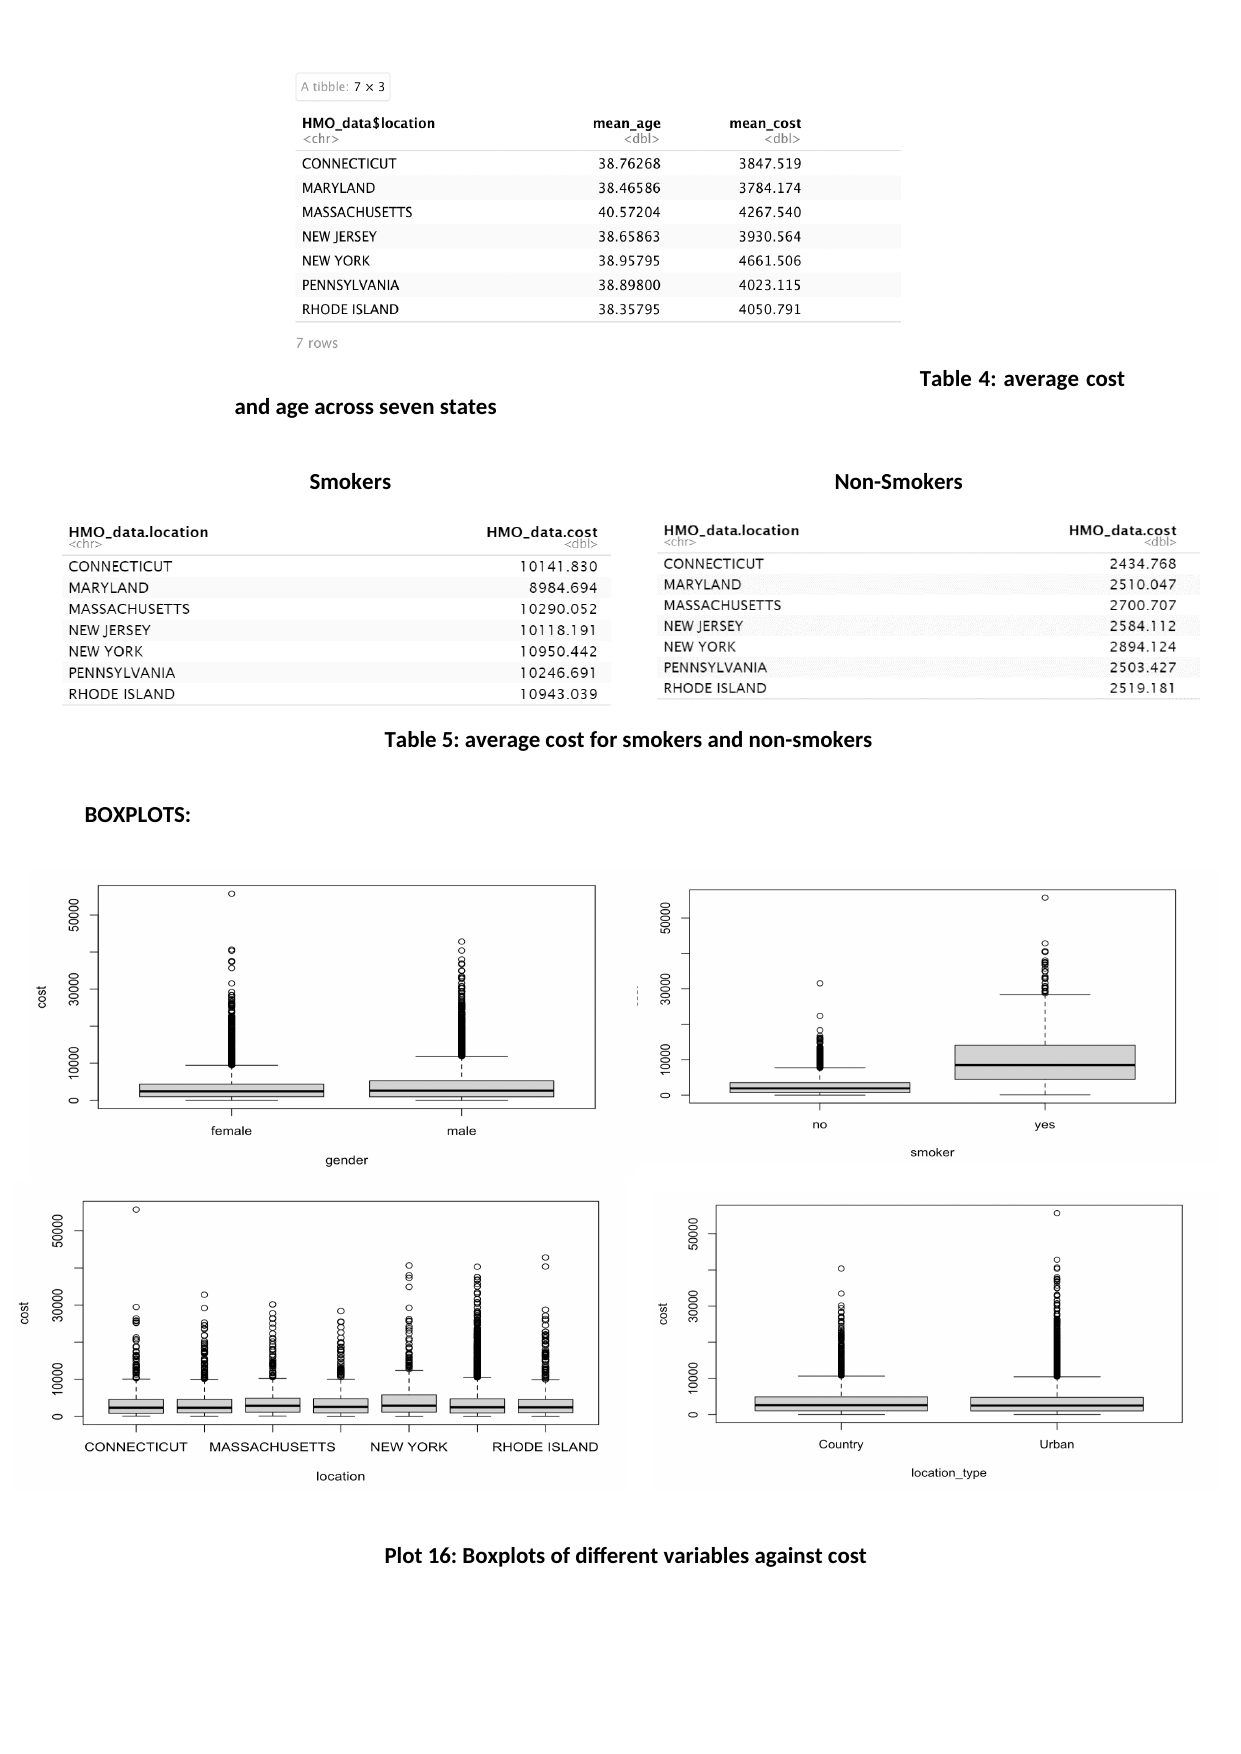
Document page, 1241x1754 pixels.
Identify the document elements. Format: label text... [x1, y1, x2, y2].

picture [29, 867, 1220, 1178]
picture [652, 1191, 1220, 1491]
text Table 4: average cost and age across seven states [234, 364, 1125, 421]
text BOXPLOTS: [84, 800, 1125, 828]
picture [284, 57, 901, 366]
text Plot 16: Boxplots of different variables against cost [309, 1541, 1125, 1569]
picture [61, 519, 612, 707]
text Smokers Non-Smokers [272, 467, 1125, 495]
picture [12, 1179, 629, 1492]
picture [647, 516, 1200, 706]
